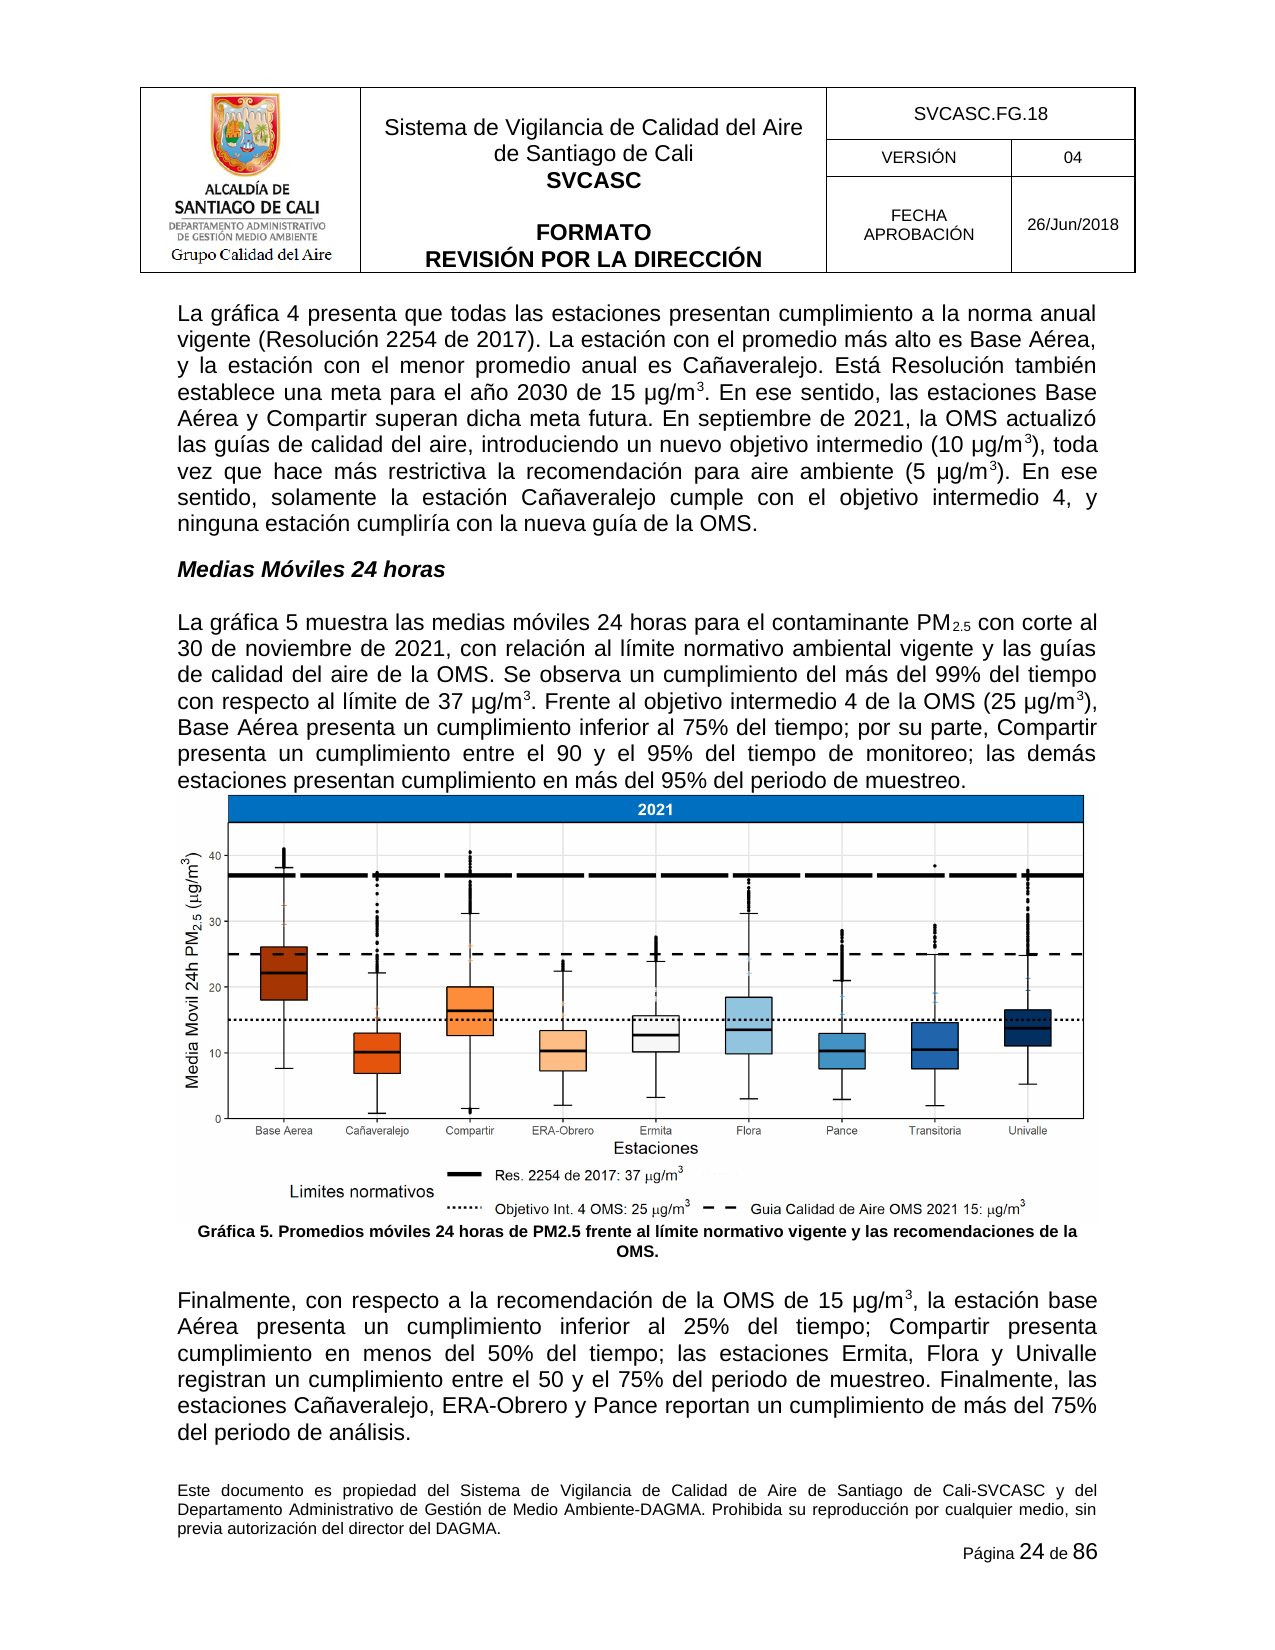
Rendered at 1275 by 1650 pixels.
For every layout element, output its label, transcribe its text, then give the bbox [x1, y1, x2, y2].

text Gráfica 5. Promedios móviles 24 horas de PM2.5 frente al límite normativo vigente y las recomendaciones de la OMS. [177, 1223, 1098, 1261]
text La gráfica 5 muestra las medias móviles 24 horas para el contaminante PM2.5 con corte al 30 de noviembre de 2021, con relación al límite normativo ambiental vigente y las guías de calidad del aire de la OMS. Se observa un cumplimiento del más del 99% del tiempo con respecto al límite de 37 μg/m3. Frente al objetivo intermedio 4 de la OMS (25 μg/m3), Base Aérea presenta un cumplimiento inferior al 75% del tiempo; por su parte, Compartir presenta un cumplimiento entre el 90 y el 95% del tiempo de monitoreo; las demás estaciones presentan cumplimiento en más del 95% del periodo de muestreo. [177, 608, 1098, 793]
picture [163, 92, 337, 266]
text Finalmente, con respecto a la recomendación de la OMS de 15 μg/m3, la estación base Aérea presenta un cumplimiento inferior al 25% del tiempo; Compartir presenta cumplimiento en menos del 50% del tiempo; las estaciones Ermita, Flora y Univalle registran un cumplimiento entre el 50 y el 75% del periodo de muestreo. Finalmente, las estaciones Cañaveralejo, ERA-Obrero y Pance reportan un cumplimiento de más del 75% del periodo de análisis. [177, 1287, 1098, 1445]
text Medias Móviles 24 horas [177, 556, 1098, 582]
picture [177, 793, 1098, 1223]
text La gráfica 4 presenta que todas las estaciones presentan cumplimiento a la norma anual vigente (Resolución 2254 de 2017). La estación con el promedio más alto es Base Aérea, y la estación con el menor promedio anual es Cañaveralejo. Está Resolución también establece una meta para el año 2030 de 15 μg/m3. En ese sentido, las estaciones Base Aérea y Compartir superan dicha meta futura. En septiembre de 2021, la OMS actualizó las guías de calidad del aire, introduciendo un nuevo objetivo intermedio (10 μg/m3), toda vez que hace más restrictiva la recomendación para aire ambiente (5 μg/m3). En ese sentido, solamente la estación Cañaveralejo cumple con el objetivo intermedio 4, y ninguna estación cumpliría con la nueva guía de la OMS. [177, 299, 1098, 537]
